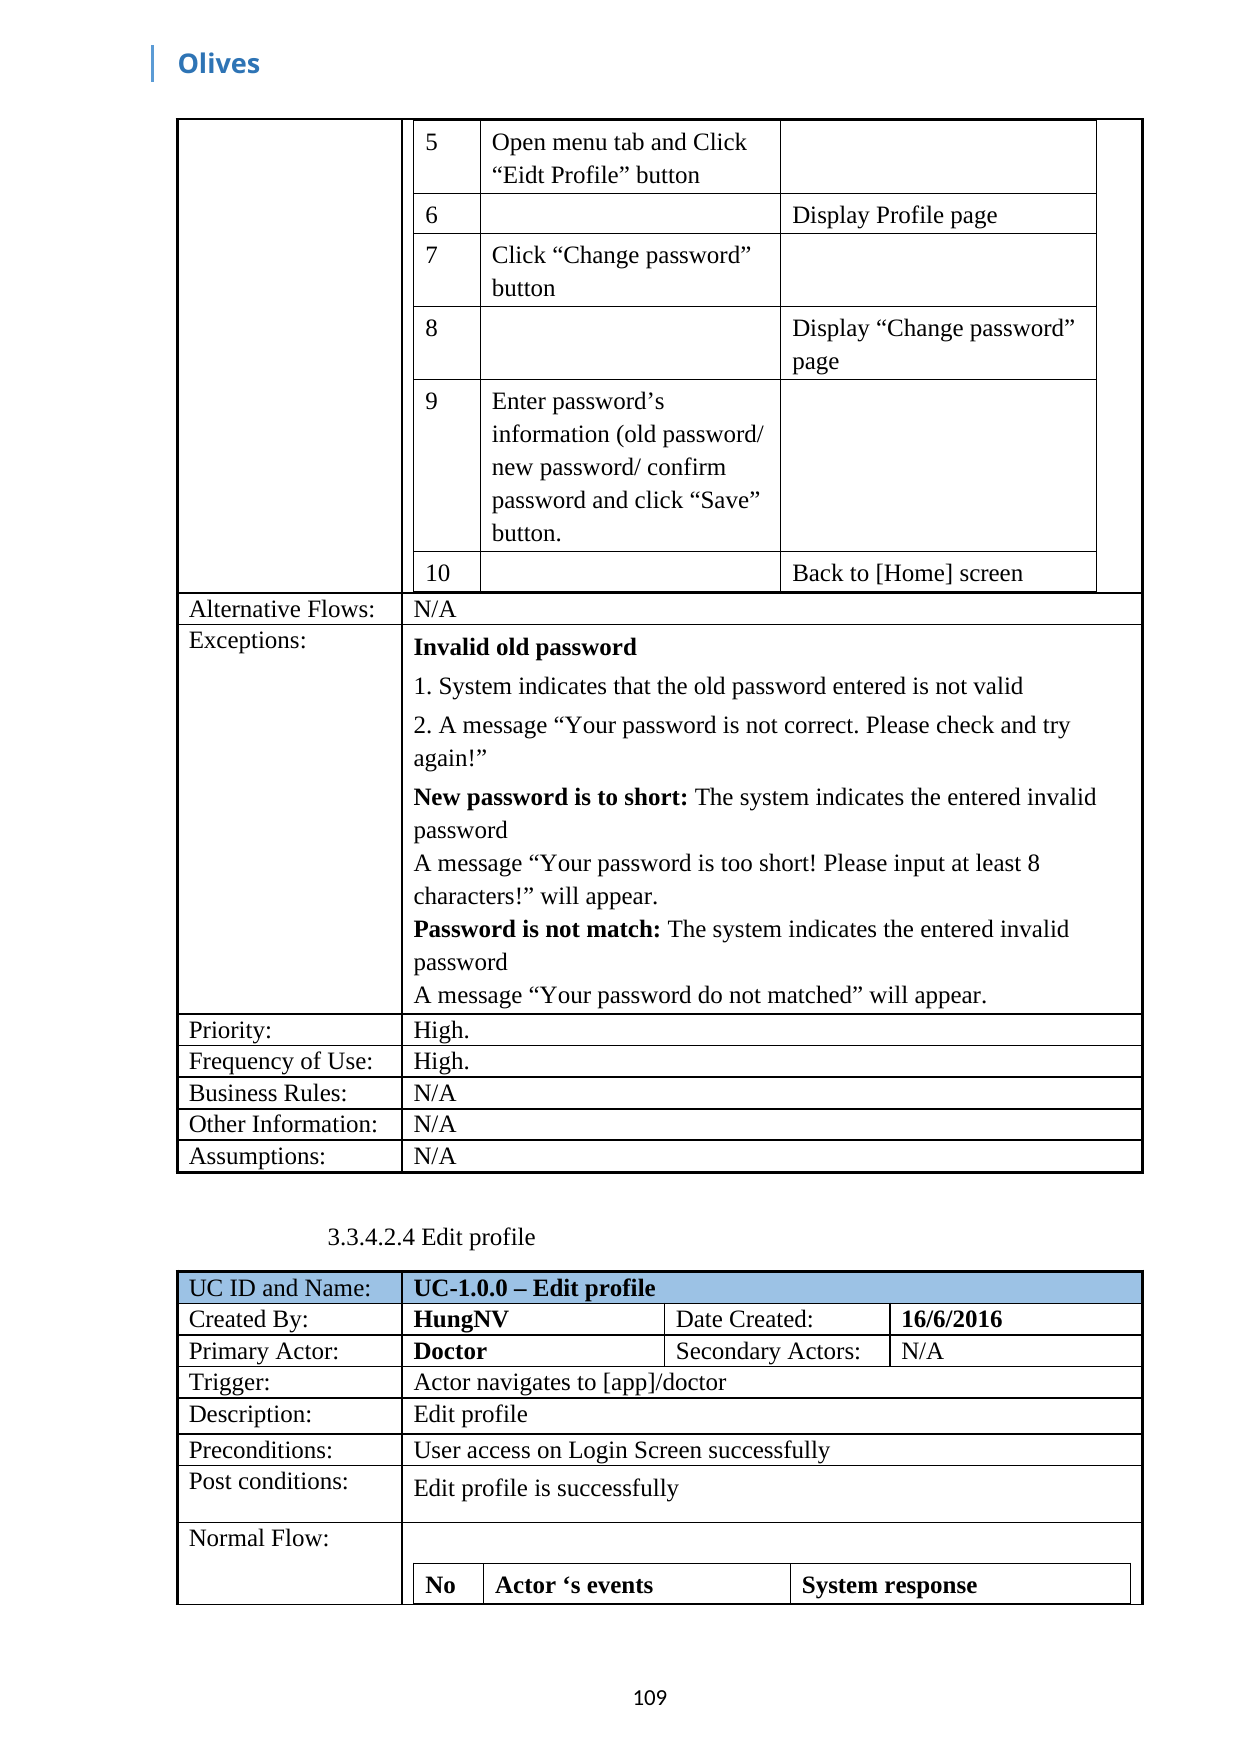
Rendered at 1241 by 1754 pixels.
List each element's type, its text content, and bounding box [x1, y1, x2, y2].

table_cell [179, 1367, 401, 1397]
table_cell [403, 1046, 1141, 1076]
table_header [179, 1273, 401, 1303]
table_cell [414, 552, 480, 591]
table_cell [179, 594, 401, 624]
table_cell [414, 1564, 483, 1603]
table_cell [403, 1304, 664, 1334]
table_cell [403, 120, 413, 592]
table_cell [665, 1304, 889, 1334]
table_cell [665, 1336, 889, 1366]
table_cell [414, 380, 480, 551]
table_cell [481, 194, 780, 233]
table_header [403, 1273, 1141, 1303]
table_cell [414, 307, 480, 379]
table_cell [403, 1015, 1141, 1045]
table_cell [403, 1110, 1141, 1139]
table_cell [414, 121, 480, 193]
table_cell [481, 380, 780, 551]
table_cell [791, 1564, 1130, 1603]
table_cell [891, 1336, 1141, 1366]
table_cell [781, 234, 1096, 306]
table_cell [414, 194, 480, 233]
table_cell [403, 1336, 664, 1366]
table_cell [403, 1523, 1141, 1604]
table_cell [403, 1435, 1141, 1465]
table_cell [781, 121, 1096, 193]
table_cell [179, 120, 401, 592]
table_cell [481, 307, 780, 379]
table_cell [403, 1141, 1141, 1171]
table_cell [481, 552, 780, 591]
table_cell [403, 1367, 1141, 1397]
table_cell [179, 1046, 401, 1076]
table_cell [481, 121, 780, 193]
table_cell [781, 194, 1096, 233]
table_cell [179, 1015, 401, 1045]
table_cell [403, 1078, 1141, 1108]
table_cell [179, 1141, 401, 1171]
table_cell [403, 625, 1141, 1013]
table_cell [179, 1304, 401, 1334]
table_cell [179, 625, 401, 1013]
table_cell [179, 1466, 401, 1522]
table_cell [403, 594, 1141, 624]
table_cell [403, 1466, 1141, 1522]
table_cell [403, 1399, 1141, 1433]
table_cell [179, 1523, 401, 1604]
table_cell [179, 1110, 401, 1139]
text 3.3.4.2.4 Edit profile [252, 1222, 1122, 1251]
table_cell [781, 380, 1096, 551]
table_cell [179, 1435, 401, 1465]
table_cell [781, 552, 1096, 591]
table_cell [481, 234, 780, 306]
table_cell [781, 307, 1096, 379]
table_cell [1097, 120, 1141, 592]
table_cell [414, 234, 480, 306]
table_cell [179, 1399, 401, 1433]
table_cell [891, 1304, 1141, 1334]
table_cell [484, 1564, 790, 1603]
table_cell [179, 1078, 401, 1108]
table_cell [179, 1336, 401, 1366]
